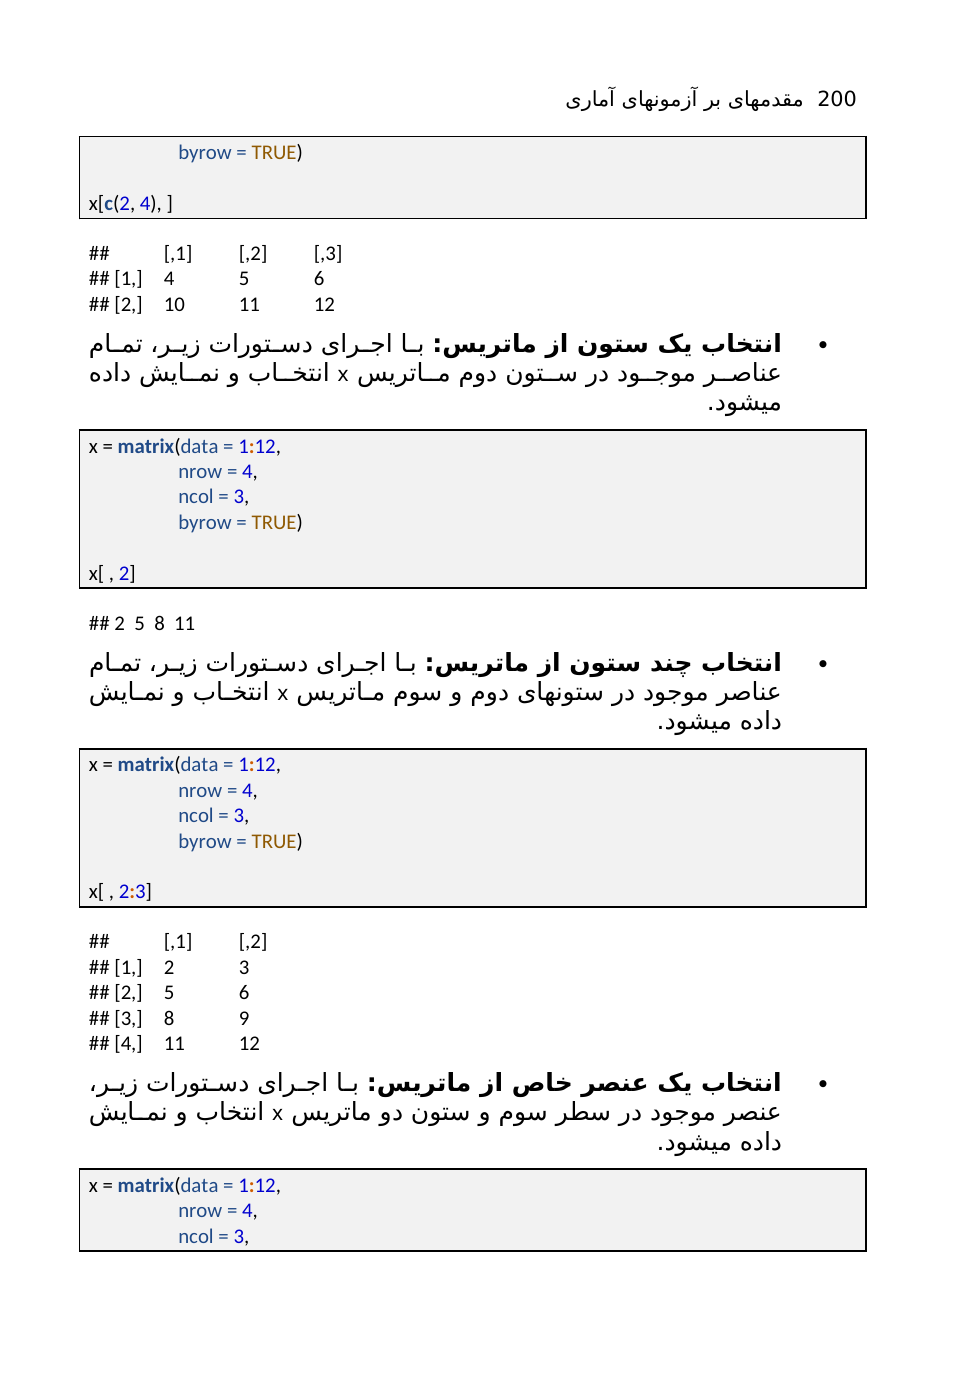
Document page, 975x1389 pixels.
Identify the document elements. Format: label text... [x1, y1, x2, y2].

list انتخاب چند ستون از ماتریس: با اجرای دستورات زیر، تمام عناصر موجود در ستون‏های دوم و سوم ماتریس x انتخاب و نمایش داده می‏شود. [89, 648, 819, 735]
text ## [,1] [,2] ## [1,] 2 3 ## [2,] 5 6 ## [3,] 8 9 ## [4,] 11 12 [89, 928, 857, 1056]
text x = matrix(data = 1:12, nrow = 4, ncol = 3, byrow = TRUE) x[ , 2] [80, 431, 865, 587]
text ## [,1] [,2] [,3] ## [1,] 4 5 6 ## [2,] 10 11 12 [89, 240, 857, 316]
list انتخاب یک ستون از ماتریس: با اجرای دستورات زیر، تمام عناصر موجود در ستون دوم ماتریس x انتخاب و نمایش داده می‏شود. [89, 329, 819, 417]
text ## 2 5 8 11 [89, 610, 857, 635]
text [80, 1170, 865, 1250]
text x = matrix(data = 1:12, nrow = 4, ncol = 3, byrow = TRUE) x[ , 2:3] [80, 750, 865, 906]
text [80, 137, 865, 218]
list انتخاب یک عنصر خاص از ماتریس: با اجرای دستورات زیر، عنصر موجود در سطر سوم و ستون دو ماتریس x انتخاب و نمایش داده می‏شود. [89, 1068, 819, 1156]
